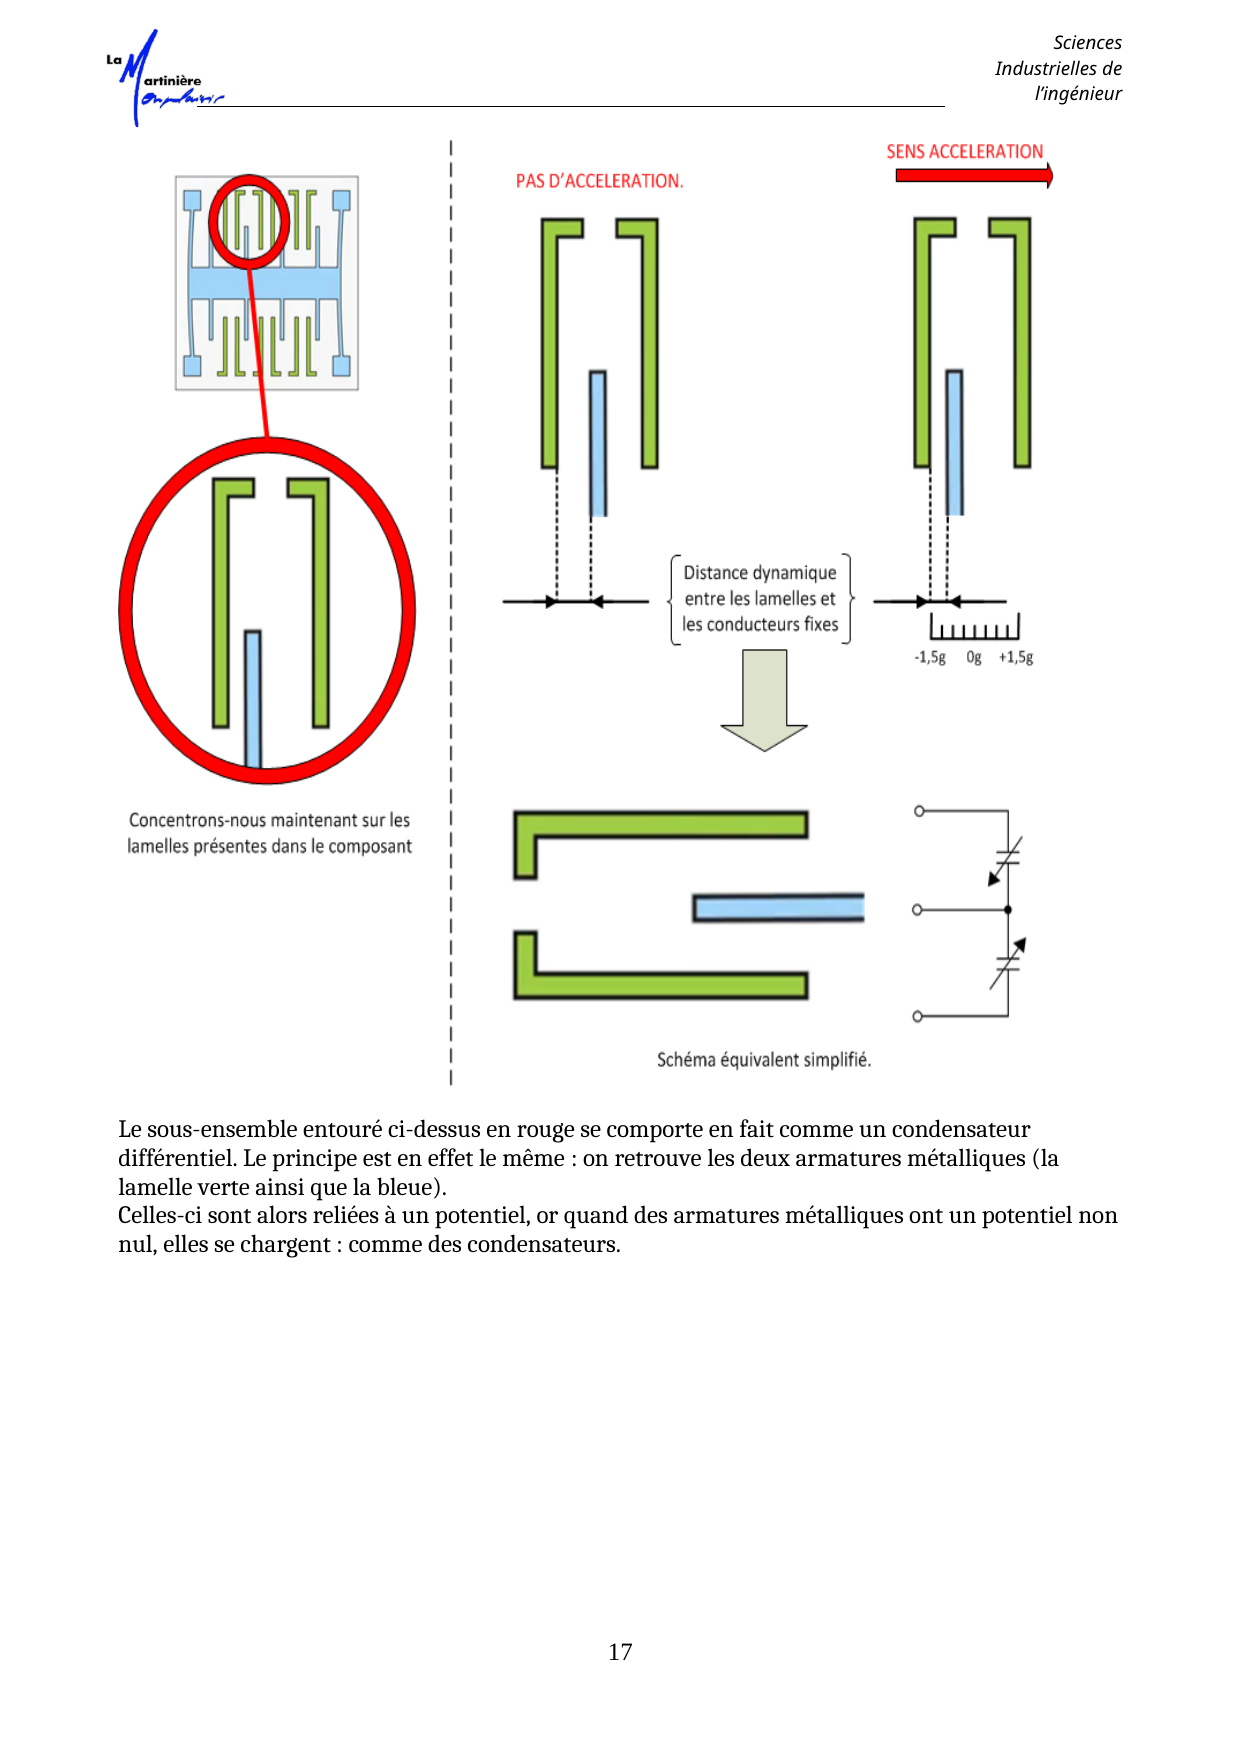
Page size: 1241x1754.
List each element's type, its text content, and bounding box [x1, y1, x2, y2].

picture [106, 29, 225, 127]
text Le sous-ensemble entouré ci-dessus en rouge se comporte en fait comme un condensateur différentiel. Le principe est en effet le même : on retrouve les deux armatures métalliques (la lamelle verte ainsi que la bleue). [118, 1115, 1122, 1201]
text Celles-ci sont alors reliées à un potentiel, or quand des armatures métalliques ont un potentiel non nul, elles se chargent : comme des condensateurs. [118, 1201, 1122, 1259]
picture [118, 136, 1054, 1087]
